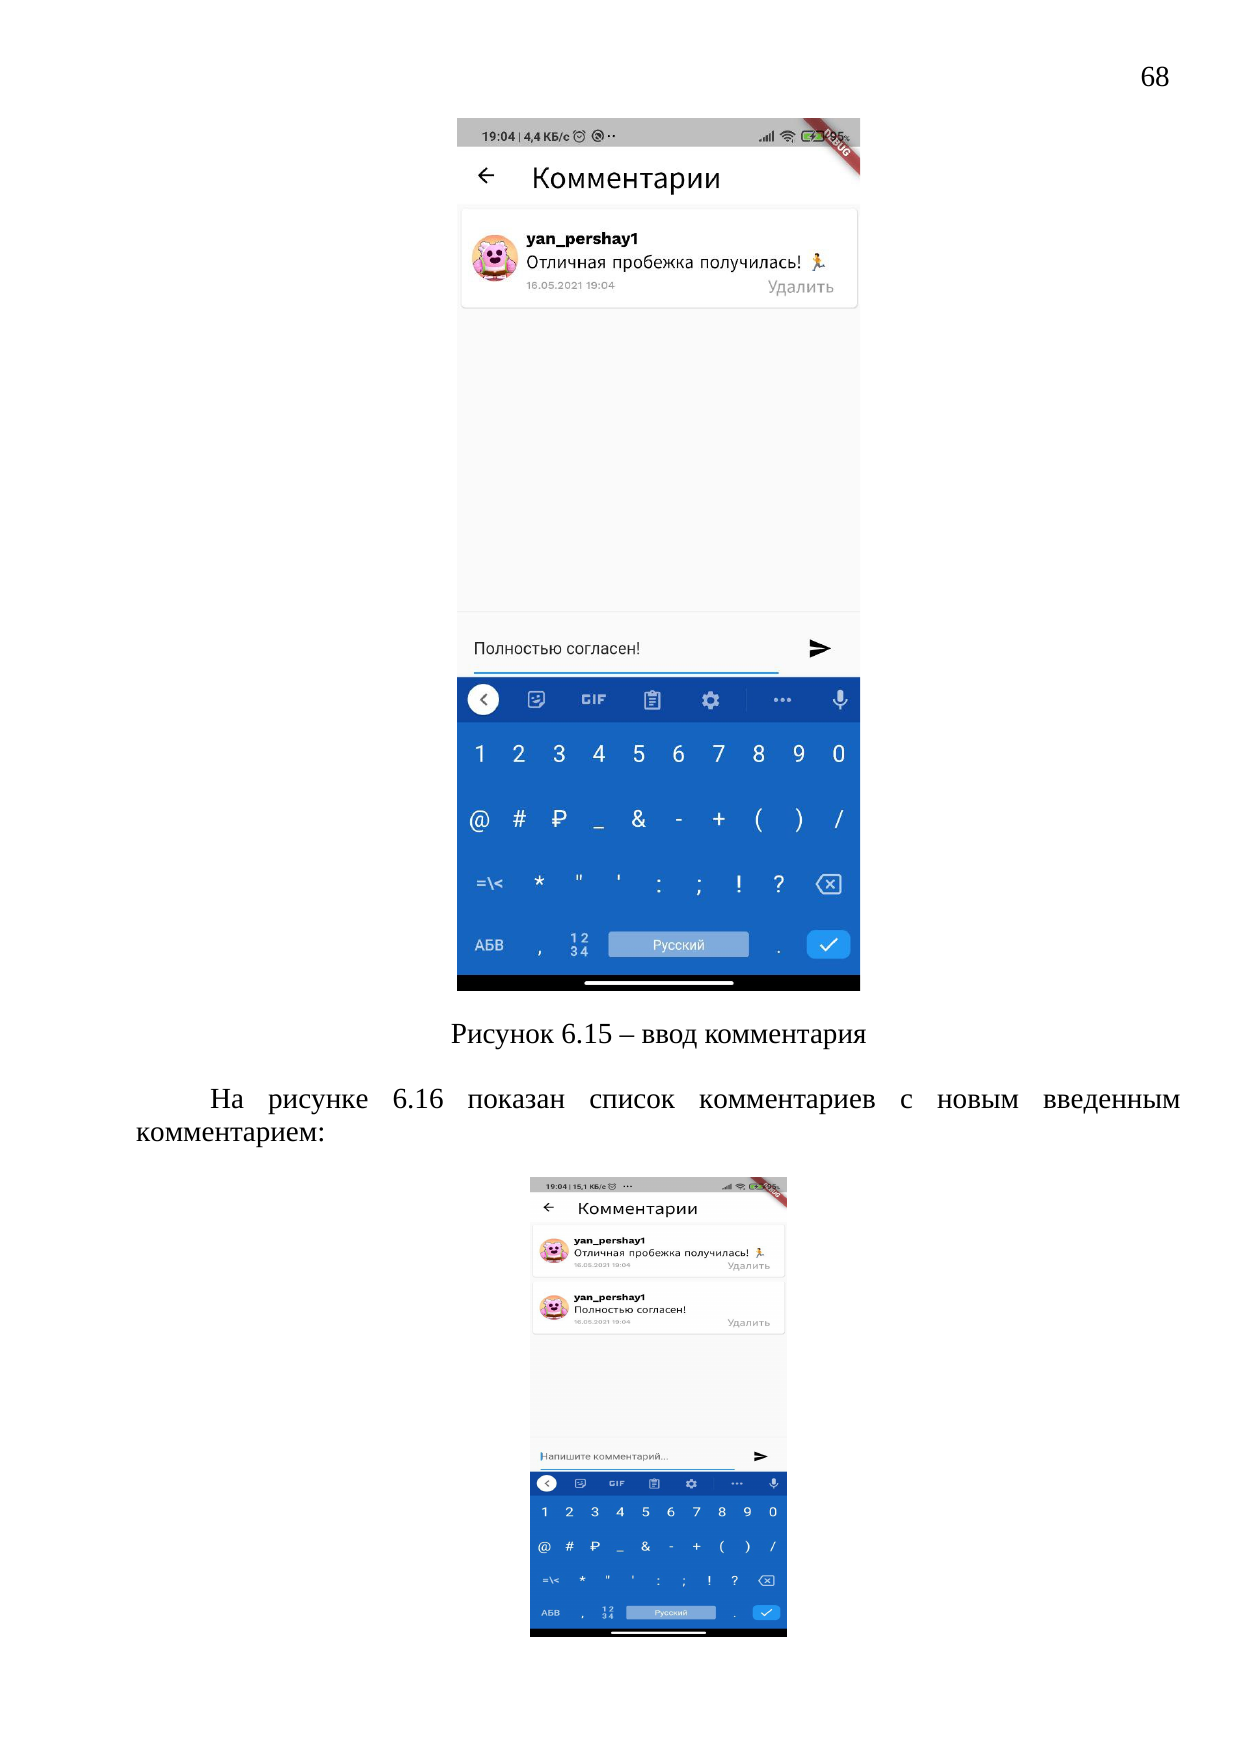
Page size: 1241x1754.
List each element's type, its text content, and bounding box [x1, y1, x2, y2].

picture [530, 1177, 787, 1637]
picture [457, 118, 861, 991]
text На рисунке 6.16 показан список комментариев с новым введенным комментарием: [136, 1081, 1181, 1148]
title Рисунок 6.15 – ввод комментария [136, 1016, 1181, 1049]
